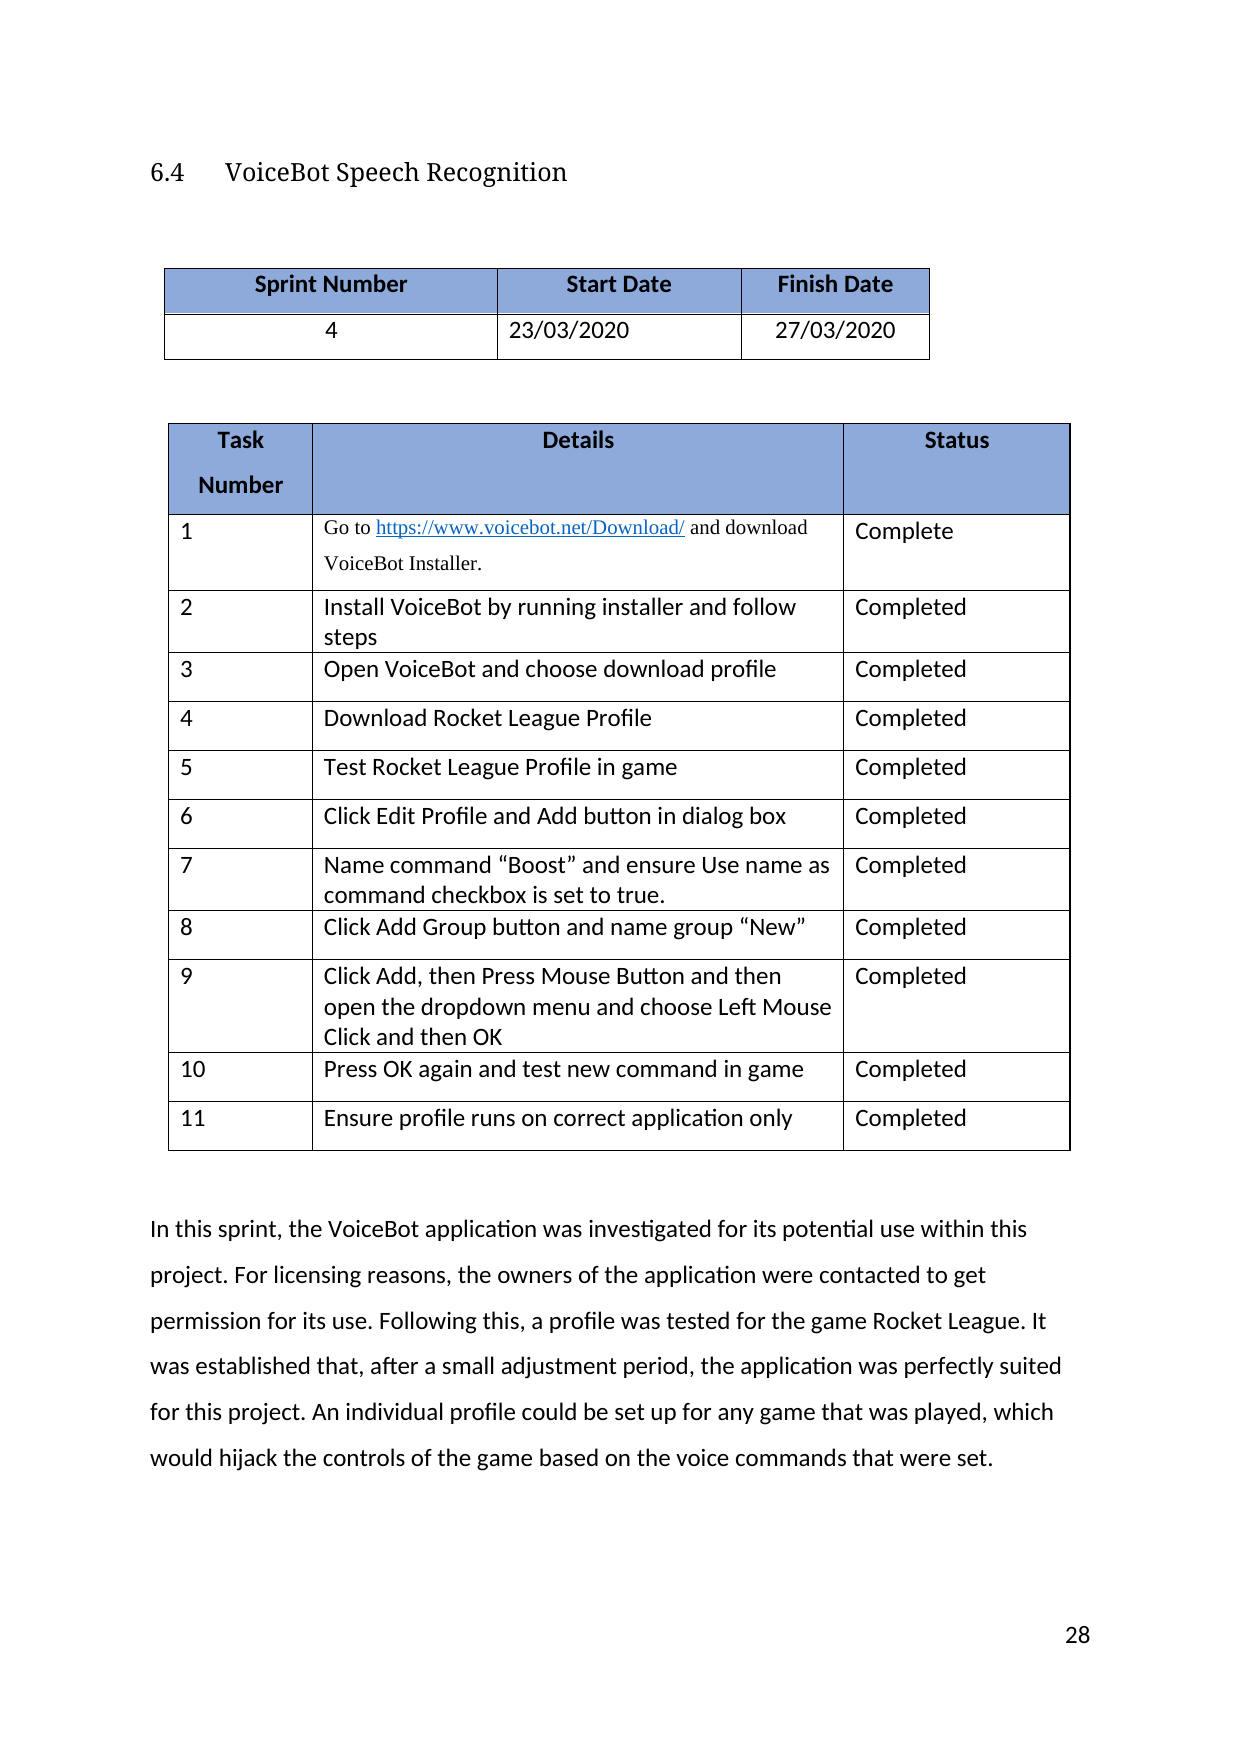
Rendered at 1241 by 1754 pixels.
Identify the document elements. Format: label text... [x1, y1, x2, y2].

table_cell Completed [844, 751, 1069, 799]
table_cell Completed [844, 591, 1069, 652]
table_cell 3 [169, 653, 312, 701]
table_cell Open VoiceBot and choose download profile [313, 653, 843, 701]
table_cell 8 [169, 911, 312, 959]
table_cell Completed [844, 1102, 1069, 1150]
table_cell Press OK again and test new command in game [313, 1053, 843, 1101]
table_cell 4 [165, 315, 497, 359]
table_cell Completed [844, 960, 1069, 1052]
table_cell Completed [844, 702, 1069, 750]
table_cell Complete [844, 515, 1069, 590]
table_cell Go to https://www.voicebot.net/Download/ and download VoiceBot Installer. [313, 515, 843, 590]
table_cell 4 [169, 702, 312, 750]
table_header Status [844, 424, 1069, 514]
table_cell Click Add Group button and name group “New” [313, 911, 843, 959]
table_cell 9 [169, 960, 312, 1052]
table_header Task Number [169, 424, 312, 514]
table_cell Completed [844, 1053, 1069, 1101]
table_header Start Date [498, 269, 741, 313]
table_cell 2 [169, 591, 312, 652]
table_cell Completed [844, 800, 1069, 848]
table_cell 5 [169, 751, 312, 799]
table_cell 1 [169, 515, 312, 590]
table_cell Install VoiceBot by running installer and follow steps [313, 591, 843, 652]
table_cell 10 [169, 1053, 312, 1101]
table_cell Completed [844, 849, 1069, 910]
table_cell Name command “Boost” and ensure Use name as command checkbox is set to true. [313, 849, 843, 910]
table_cell 27/03/2020 [742, 315, 929, 359]
table_cell 6 [169, 800, 312, 848]
subtitle VoiceBot Speech Recognition [150, 154, 1090, 188]
table_cell Completed [844, 911, 1069, 959]
table_cell Test Rocket League Profile in game [313, 751, 843, 799]
table_cell Download Rocket League Profile [313, 702, 843, 750]
table_cell Ensure profile runs on correct application only [313, 1102, 843, 1150]
table_cell 11 [169, 1102, 312, 1150]
text In this sprint, the VoiceBot application was investigated for its potential use within this project. For licensing reasons, the owners of the application were contacted to get permission for its use. Following this, a profile was tested for the game Rocket League. It was established that, after a small adjustment period, the application was perfectly suited for this project. An individual profile could be set up for any game that was played, which would hijack the controls of the game based on the voice commands that were set. [150, 1213, 1090, 1472]
table_cell 7 [169, 849, 312, 910]
table_cell Click Add, then Press Mouse Button and then open the dropdown menu and choose Left Mouse Click and then OK [313, 960, 843, 1052]
table_cell 23/03/2020 [498, 315, 741, 359]
table_header Details [313, 424, 843, 514]
table_header Finish Date [742, 269, 929, 313]
table_cell Click Edit Profile and Add button in dialog box [313, 800, 843, 848]
table_header Sprint Number [165, 269, 497, 313]
table_cell Completed [844, 653, 1069, 701]
